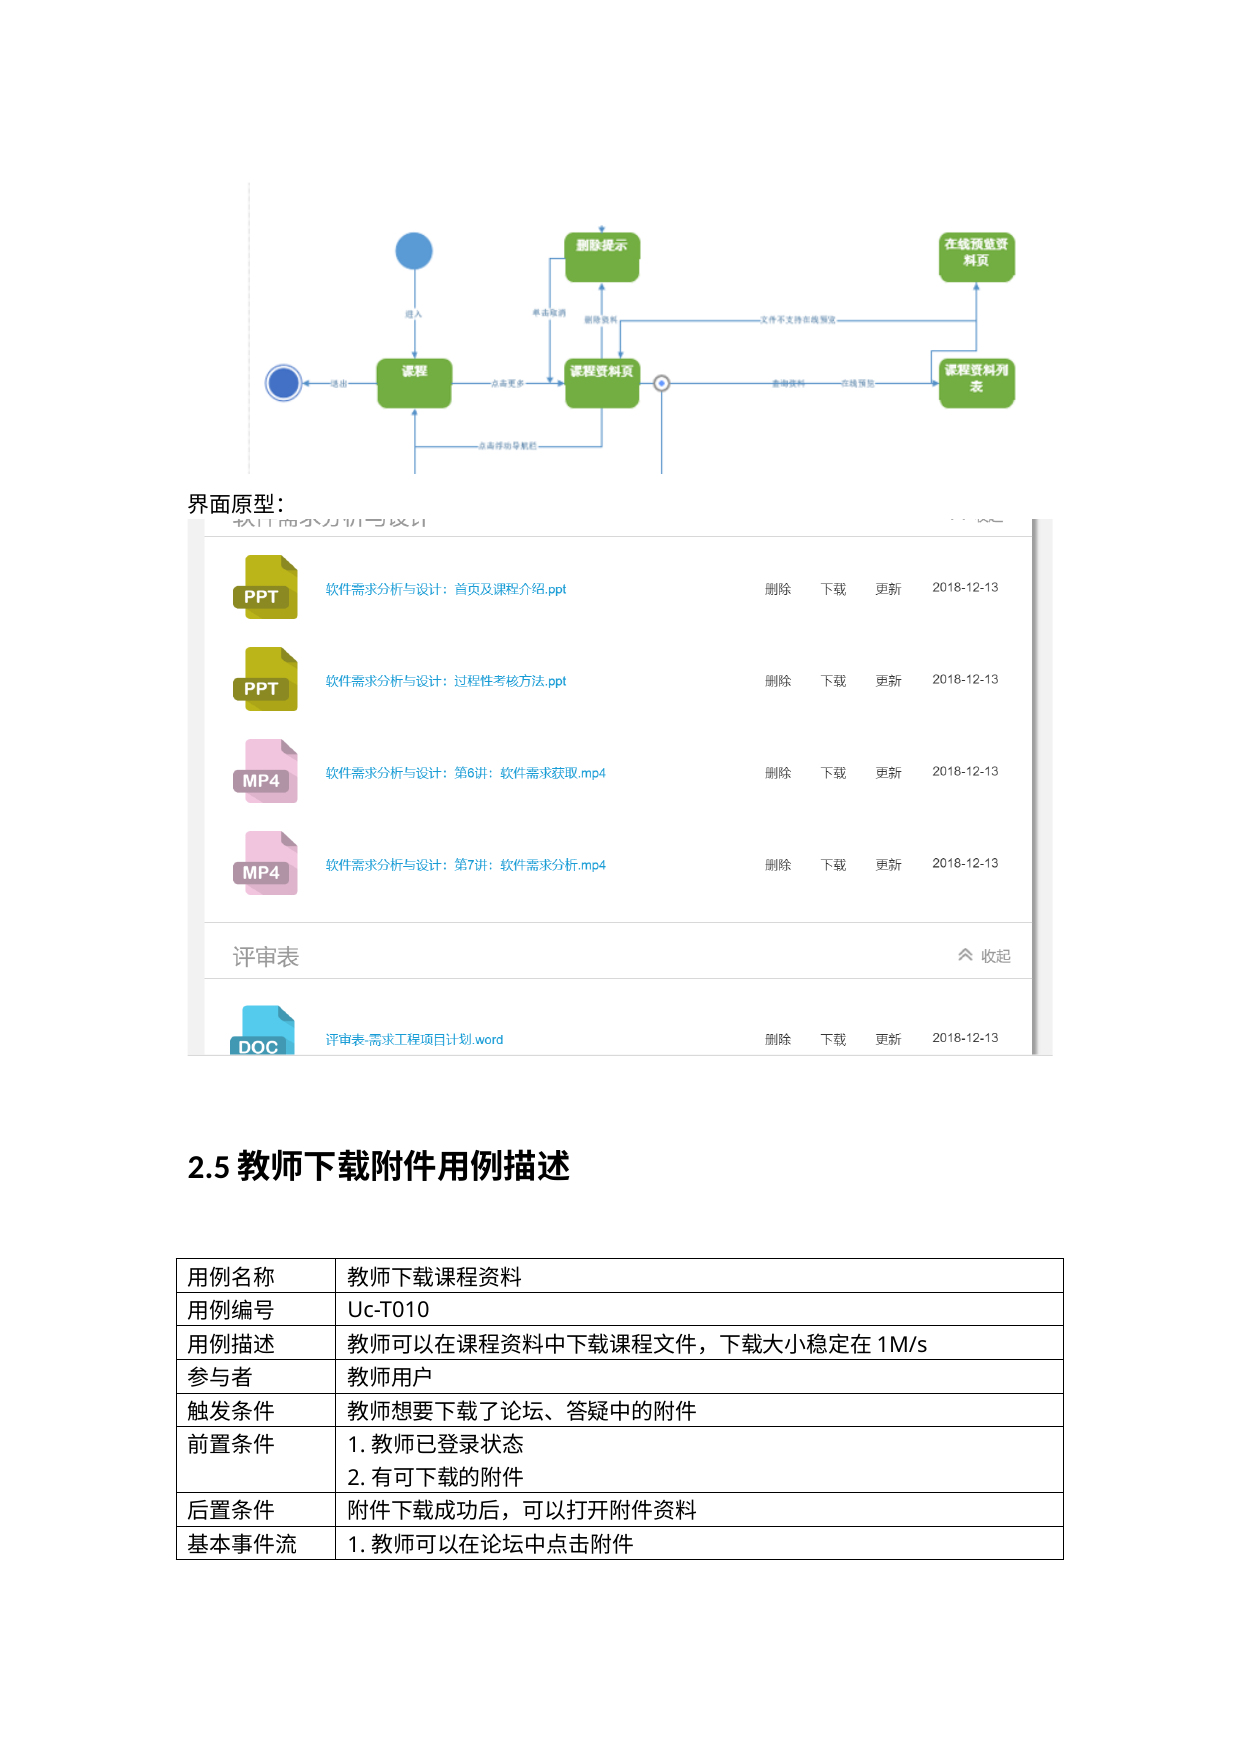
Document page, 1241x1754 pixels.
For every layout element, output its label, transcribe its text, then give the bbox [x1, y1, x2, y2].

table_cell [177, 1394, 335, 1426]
subtitle 2.5教师下载附件用例描述 [187, 1132, 1053, 1197]
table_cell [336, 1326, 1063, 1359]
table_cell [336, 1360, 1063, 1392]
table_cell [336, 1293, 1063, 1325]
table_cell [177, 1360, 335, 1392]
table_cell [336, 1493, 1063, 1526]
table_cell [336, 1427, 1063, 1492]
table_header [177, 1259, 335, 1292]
text 界面原型： [187, 487, 1053, 519]
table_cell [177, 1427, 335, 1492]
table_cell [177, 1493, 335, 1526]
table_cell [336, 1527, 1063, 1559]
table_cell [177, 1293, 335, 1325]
picture [187, 162, 1053, 474]
picture [187, 519, 1053, 1056]
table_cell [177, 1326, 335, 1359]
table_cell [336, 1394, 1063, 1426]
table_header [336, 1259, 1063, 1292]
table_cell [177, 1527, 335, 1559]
